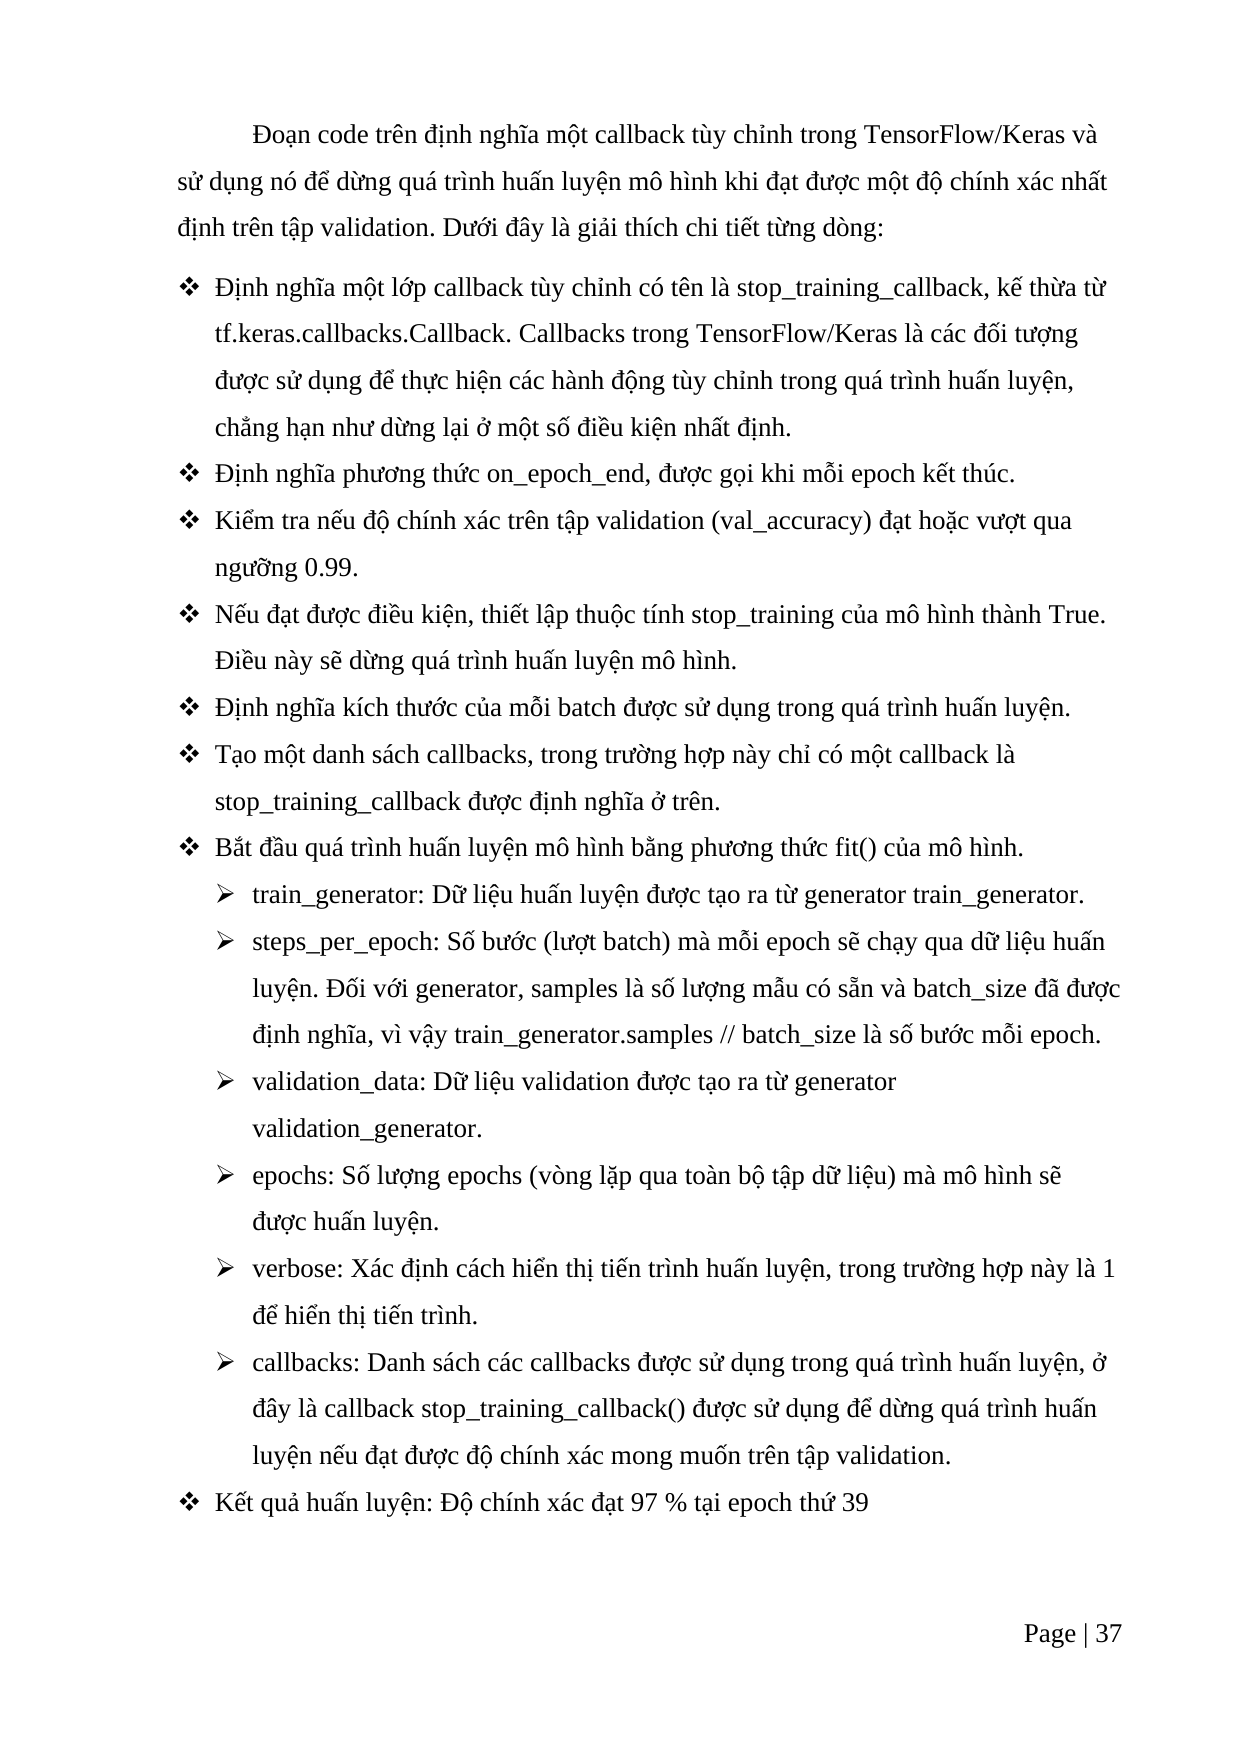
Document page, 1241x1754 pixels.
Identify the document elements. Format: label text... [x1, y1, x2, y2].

list Định nghĩa kích thước của mỗi batch được sử dụng trong quá trình huấn luyện. [177, 691, 1122, 722]
list Bắt đầu quá trình huấn luyện mô hình bằng phương thức fit() của mô hình. [177, 831, 1122, 863]
list callbacks: Danh sách các callbacks được sử dụng trong quá trình huấn luyện, ở đây là callback stop_training_callback() được sử dụng để dừng quá trình huấn luyện nếu đạt được độ chính xác mong muốn trên tập validation. [214, 1346, 1122, 1470]
list Kiểm tra nếu độ chính xác trên tập validation (val_accuracy) đạt hoặc vượt qua ngưỡng 0.99. [177, 504, 1122, 582]
text Đoạn code trên định nghĩa một callback tùy chỉnh trong TensorFlow/Keras và sử dụng nó để dừng quá trình huấn luyện mô hình khi đạt được một độ chính xác nhất định trên tập validation. Dưới đây là giải thích chi tiết từng dòng: [177, 118, 1122, 243]
list validation_data: Dữ liệu validation được tạo ra từ generator validation_generator. [214, 1065, 1122, 1143]
list verbose: Xác định cách hiển thị tiến trình huấn luyện, trong trường hợp này là 1 để hiển thị tiến trình. [214, 1252, 1122, 1330]
list epochs: Số lượng epochs (vòng lặp qua toàn bộ tập dữ liệu) mà mô hình sẽ được huấn luyện. [214, 1159, 1122, 1237]
list Kết quả huấn luyện: Độ chính xác đạt 97 % tại epoch thứ 39 [177, 1486, 1122, 1517]
list Định nghĩa phương thức on_epoch_end, được gọi khi mỗi epoch kết thúc. [177, 457, 1122, 489]
list Tạo một danh sách callbacks, trong trường hợp này chỉ có một callback là stop_training_callback được định nghĩa ở trên. [177, 738, 1122, 816]
list Nếu đạt được điều kiện, thiết lập thuộc tính stop_training của mô hình thành True. Điều này sẽ dừng quá trình huấn luyện mô hình. [177, 598, 1122, 676]
list steps_per_epoch: Số bước (lượt batch) mà mỗi epoch sẽ chạy qua dữ liệu huấn luyện. Đối với generator, samples là số lượng mẫu có sẵn và batch_size đã được định nghĩa, vì vậy train_generator.samples // batch_size là số bước mỗi epoch. [214, 925, 1122, 1050]
list train_generator: Dữ liệu huấn luyện được tạo ra từ generator train_generator. [214, 878, 1122, 909]
list Định nghĩa một lớp callback tùy chỉnh có tên là stop_training_callback, kế thừa từ tf.keras.callbacks.Callback. Callbacks trong TensorFlow/Keras là các đối tượng được sử dụng để thực hiện các hành động tùy chỉnh trong quá trình huấn luyện, chẳng hạn như dừng lại ở một số điều kiện nhất định. [177, 271, 1122, 442]
